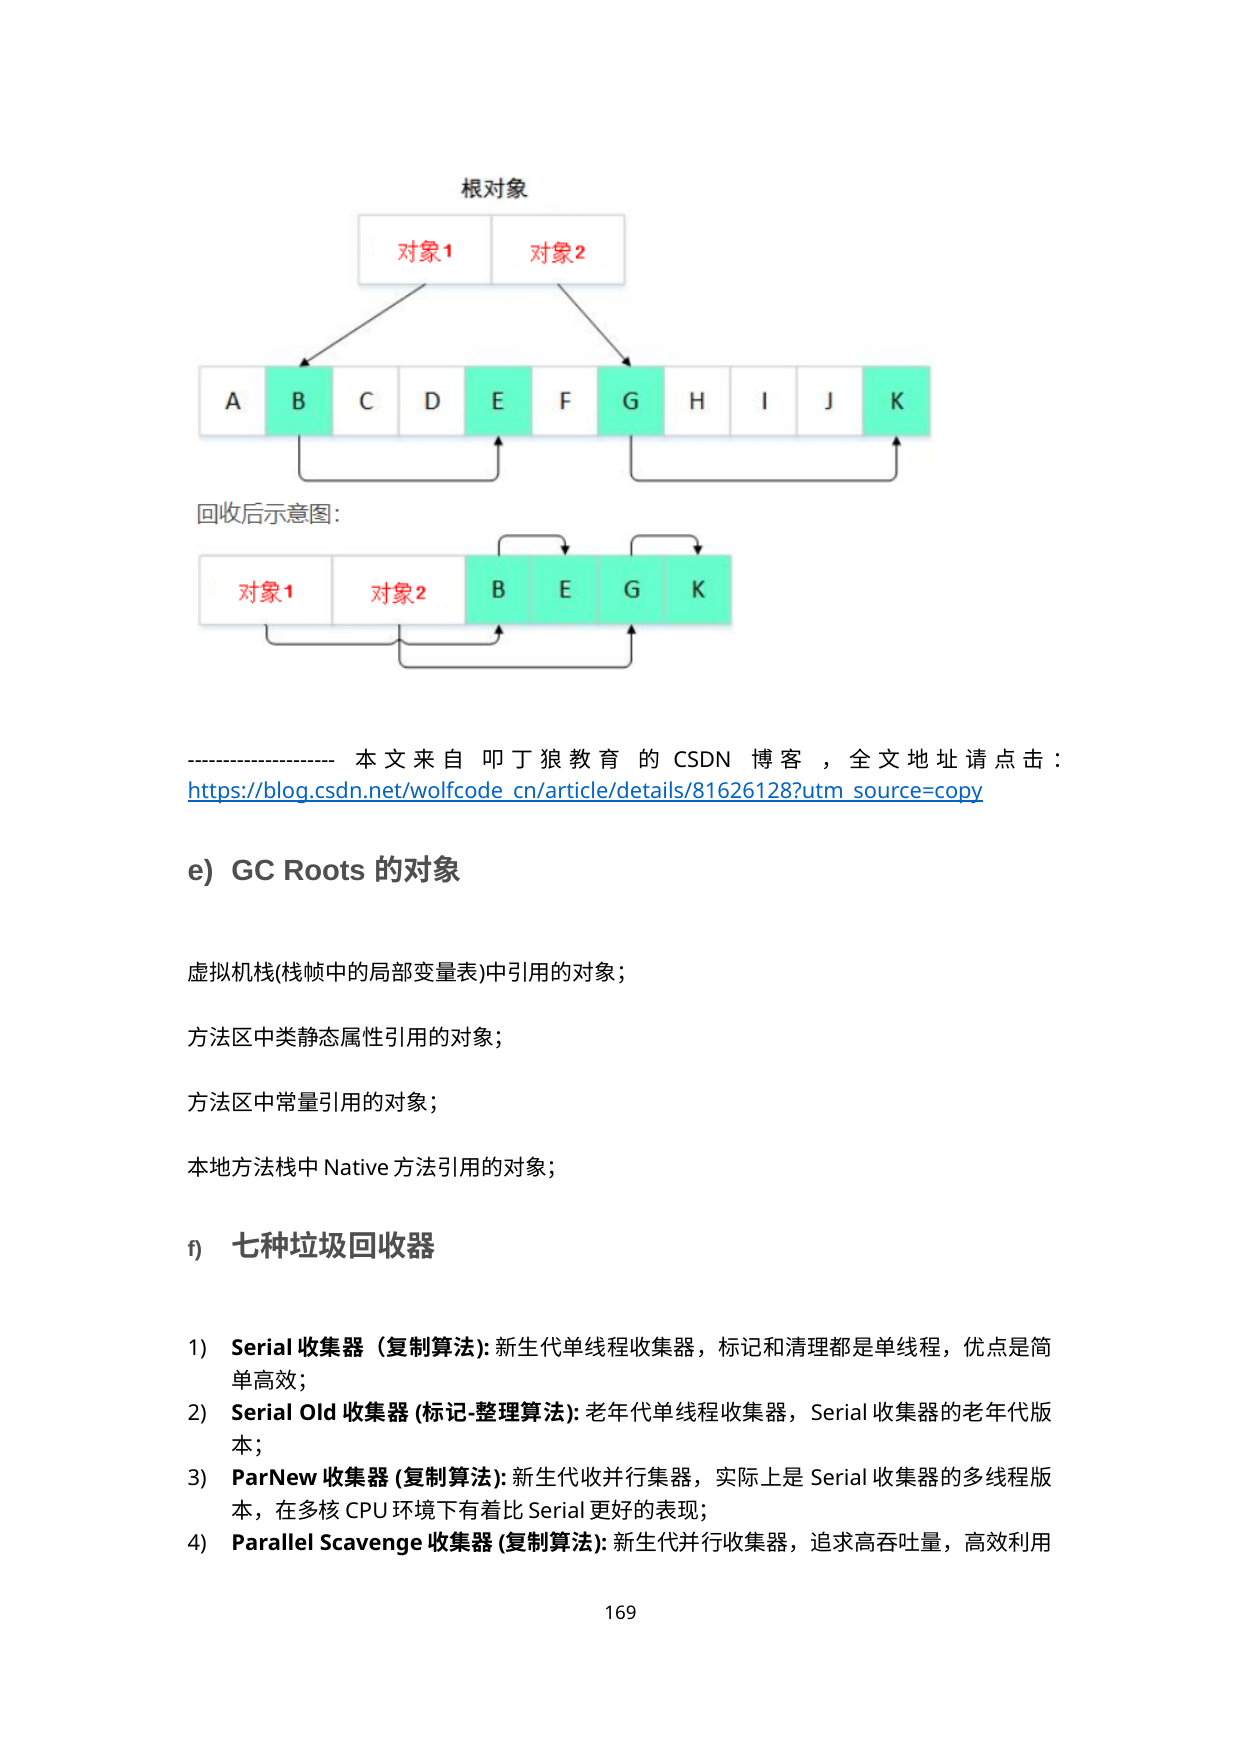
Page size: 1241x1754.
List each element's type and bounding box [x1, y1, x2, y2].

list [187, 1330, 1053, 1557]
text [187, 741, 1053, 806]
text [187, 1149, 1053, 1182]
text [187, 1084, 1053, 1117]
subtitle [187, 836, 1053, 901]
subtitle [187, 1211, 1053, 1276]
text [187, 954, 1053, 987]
picture [187, 170, 989, 702]
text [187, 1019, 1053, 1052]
